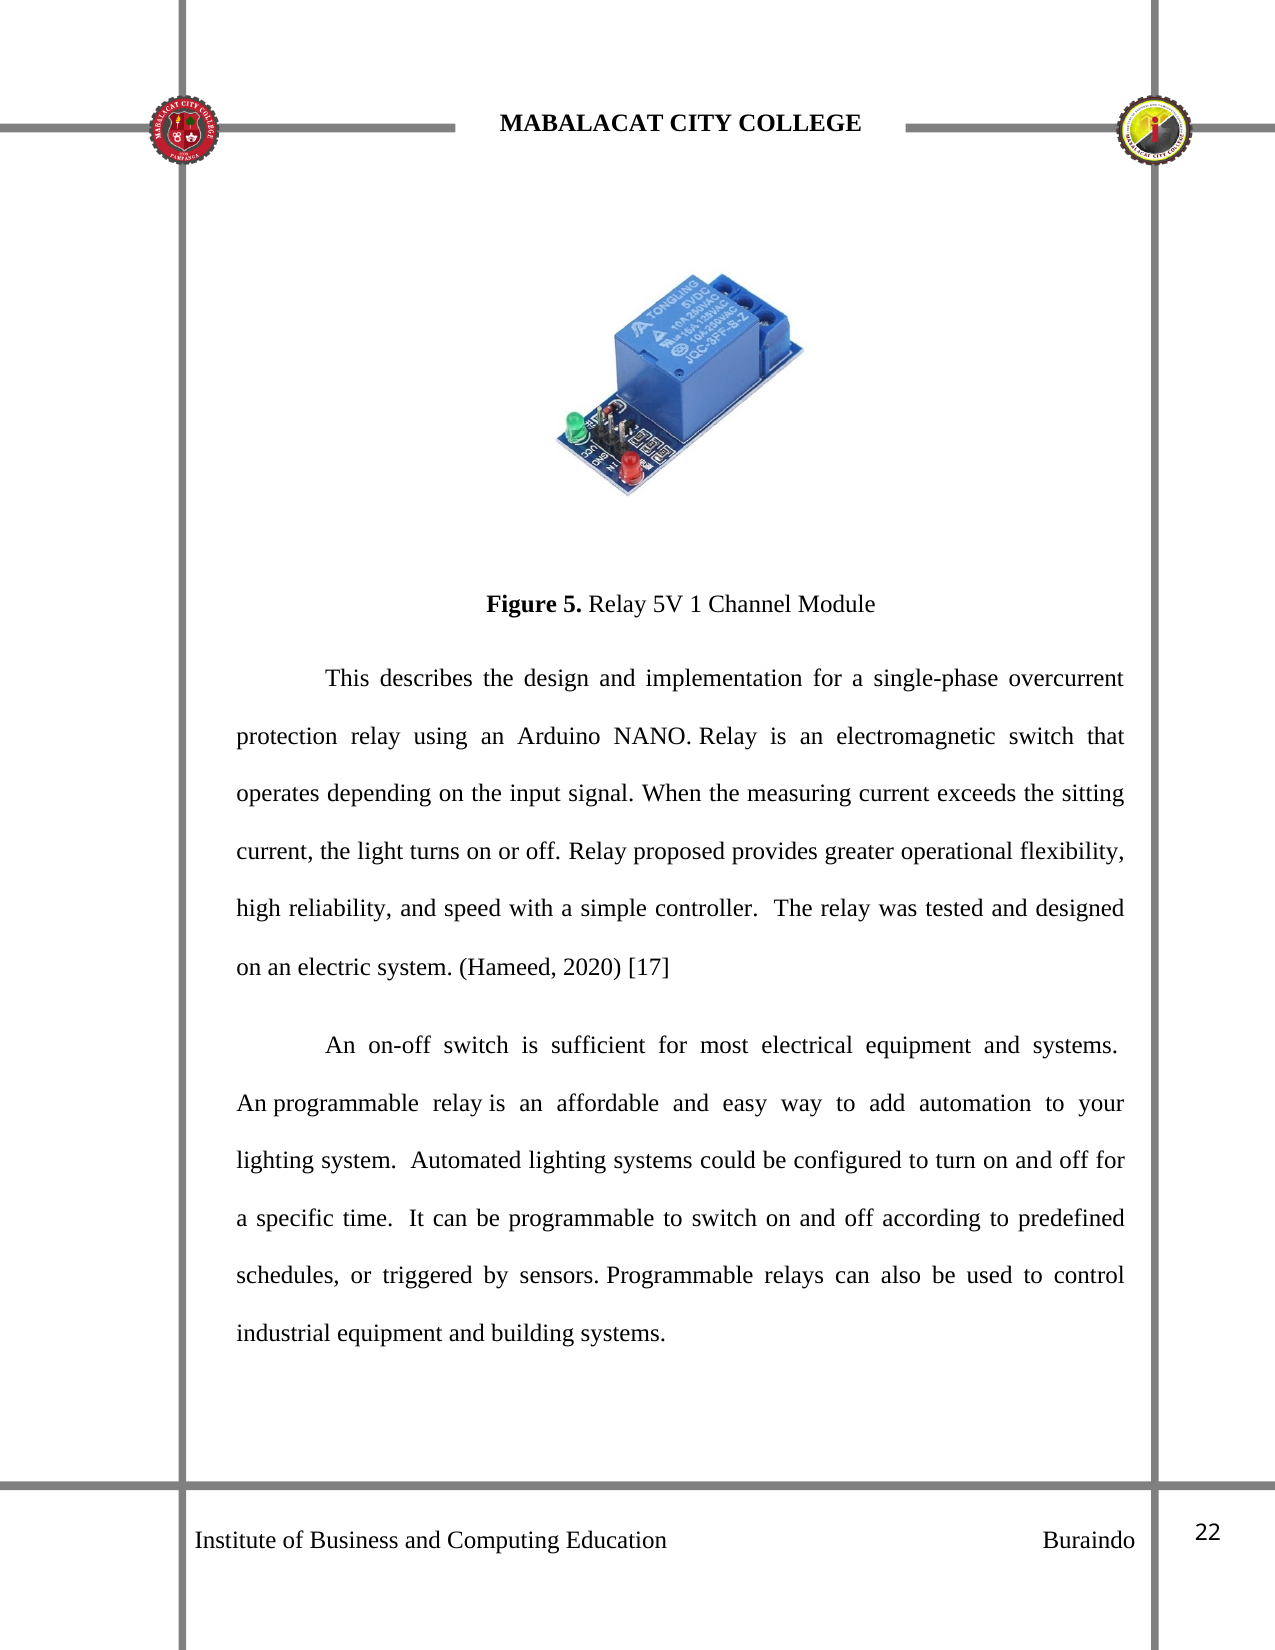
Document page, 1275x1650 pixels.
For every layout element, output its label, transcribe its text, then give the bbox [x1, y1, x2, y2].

picture [1114, 92, 1194, 168]
text An on-off switch is sufficient for most electrical equipment and systems. An programmable relay is an affordable and easy way to add automation to your lighting system. Automated lighting systems could be configured to turn on and off for a specific time. It can be programmable to switch on and off according to predefined schedules, or triggered by sensors. Programmable relays can also be used to control industrial equipment and building systems. [236, 1030, 1125, 1346]
picture [147, 92, 221, 167]
text This describes the design and implementation for a single-phase overcurrent protection relay using an Arduino NANO. Relay is an electromagnetic switch that operates depending on the input signal. When the measuring current exceeds the sitting current, the light turns on or off. Relay proposed provides greater operational flexibility, high reliability, and speed with a simple controller. The relay was tested and designed on an electric system. (Hameed, 2020) [236, 663, 1125, 982]
picture [513, 207, 848, 542]
text Figure 5. Relay 5V 1 Channel Module [236, 589, 1125, 618]
